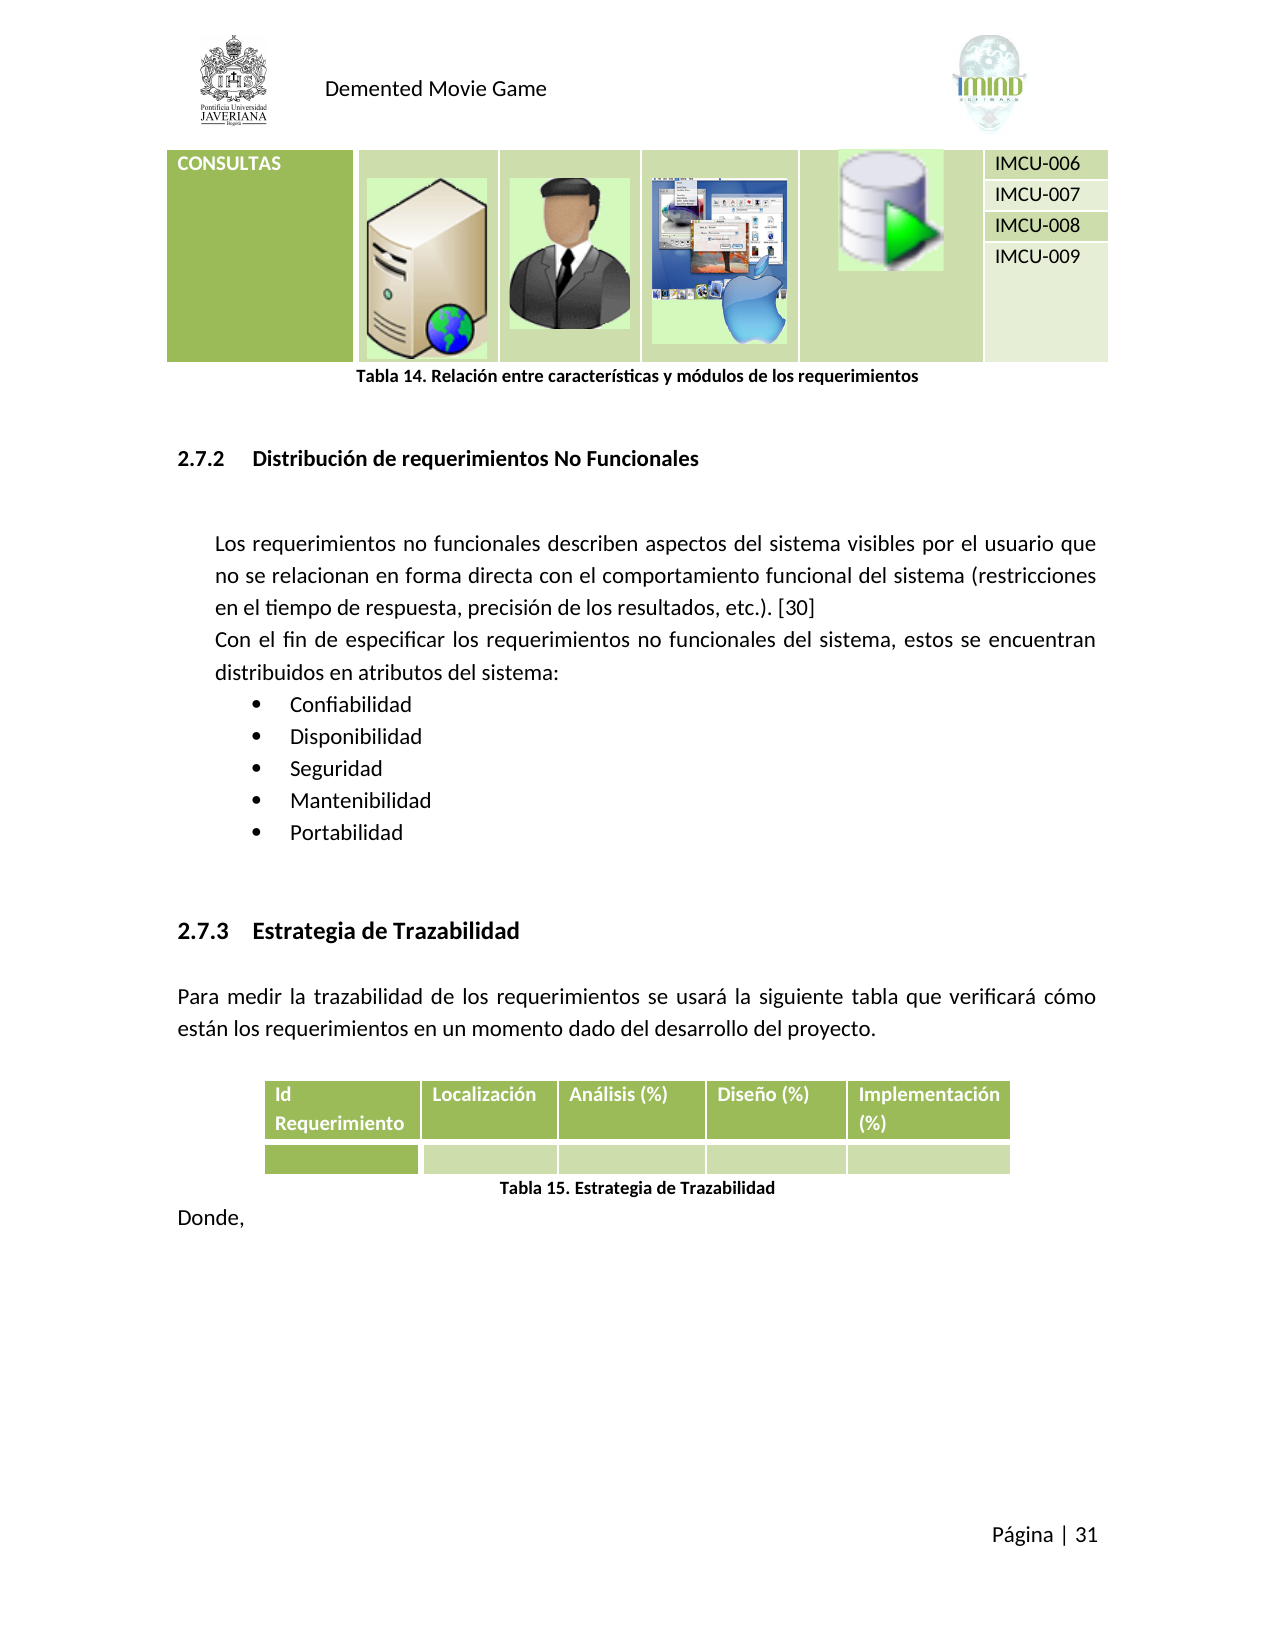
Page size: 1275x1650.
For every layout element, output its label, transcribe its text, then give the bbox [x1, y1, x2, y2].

table_cell [500, 150, 640, 362]
table_header Id Requerimiento [265, 1081, 420, 1139]
table_cell [848, 1145, 1010, 1174]
table_header Diseño (%) [707, 1081, 846, 1139]
list Confiabilidad [252, 690, 1098, 718]
table_cell IMCU-006 [985, 150, 1108, 179]
table_cell [424, 1145, 557, 1174]
table_header Análisis (%) [559, 1081, 705, 1139]
table_cell [707, 1145, 846, 1174]
picture [951, 35, 1033, 138]
text Tabla 15. Estrategia de Trazabilidad [177, 1176, 1098, 1199]
picture [200, 35, 267, 126]
list Seguridad [252, 754, 1098, 782]
picture [838, 149, 944, 271]
picture [652, 178, 788, 344]
table_cell [359, 150, 498, 362]
table_header Localización [422, 1081, 557, 1139]
list Mantenibilidad [252, 786, 1098, 814]
table_cell IMCU-008 [985, 212, 1108, 241]
table_cell [642, 150, 798, 362]
picture [509, 178, 630, 329]
table_cell [559, 1145, 705, 1174]
text Para medir la trazabilidad de los requerimientos se usará la siguiente tabla que verificará cómo están los requerimientos en un momento dado del desarrollo del proyecto. [177, 982, 1098, 1042]
list Portabilidad [252, 818, 1098, 847]
list Los requerimientos no funcionales describen aspectos del sistema visibles por el usuario que no se relacionan en forma directa con el comportamiento funcional del sistema (restricciones en el tiempo de respuesta, precisión de los resultados, etc.). [30] [215, 529, 1098, 621]
table_header Implementación (%) [848, 1081, 1010, 1139]
table_cell IMCU-009 [985, 243, 1108, 362]
table_cell CONSULTAS [167, 150, 353, 362]
table_cell [800, 150, 983, 362]
list Con el fin de especificar los requerimientos no funcionales del sistema, estos se encuentran distribuidos en atributos del sistema: [215, 625, 1098, 686]
table_cell [265, 1145, 418, 1174]
picture [366, 178, 488, 359]
subtitle Estrategia de Trazabilidad [177, 915, 1098, 946]
text Donde, [177, 1203, 1098, 1231]
table_cell IMCU-007 [985, 181, 1108, 210]
text Tabla 14. Relación entre características y módulos de los requerimientos [177, 364, 1098, 387]
list Disponibilidad [252, 722, 1098, 750]
subtitle Distribución de requerimientos No Funcionales [177, 444, 1098, 472]
